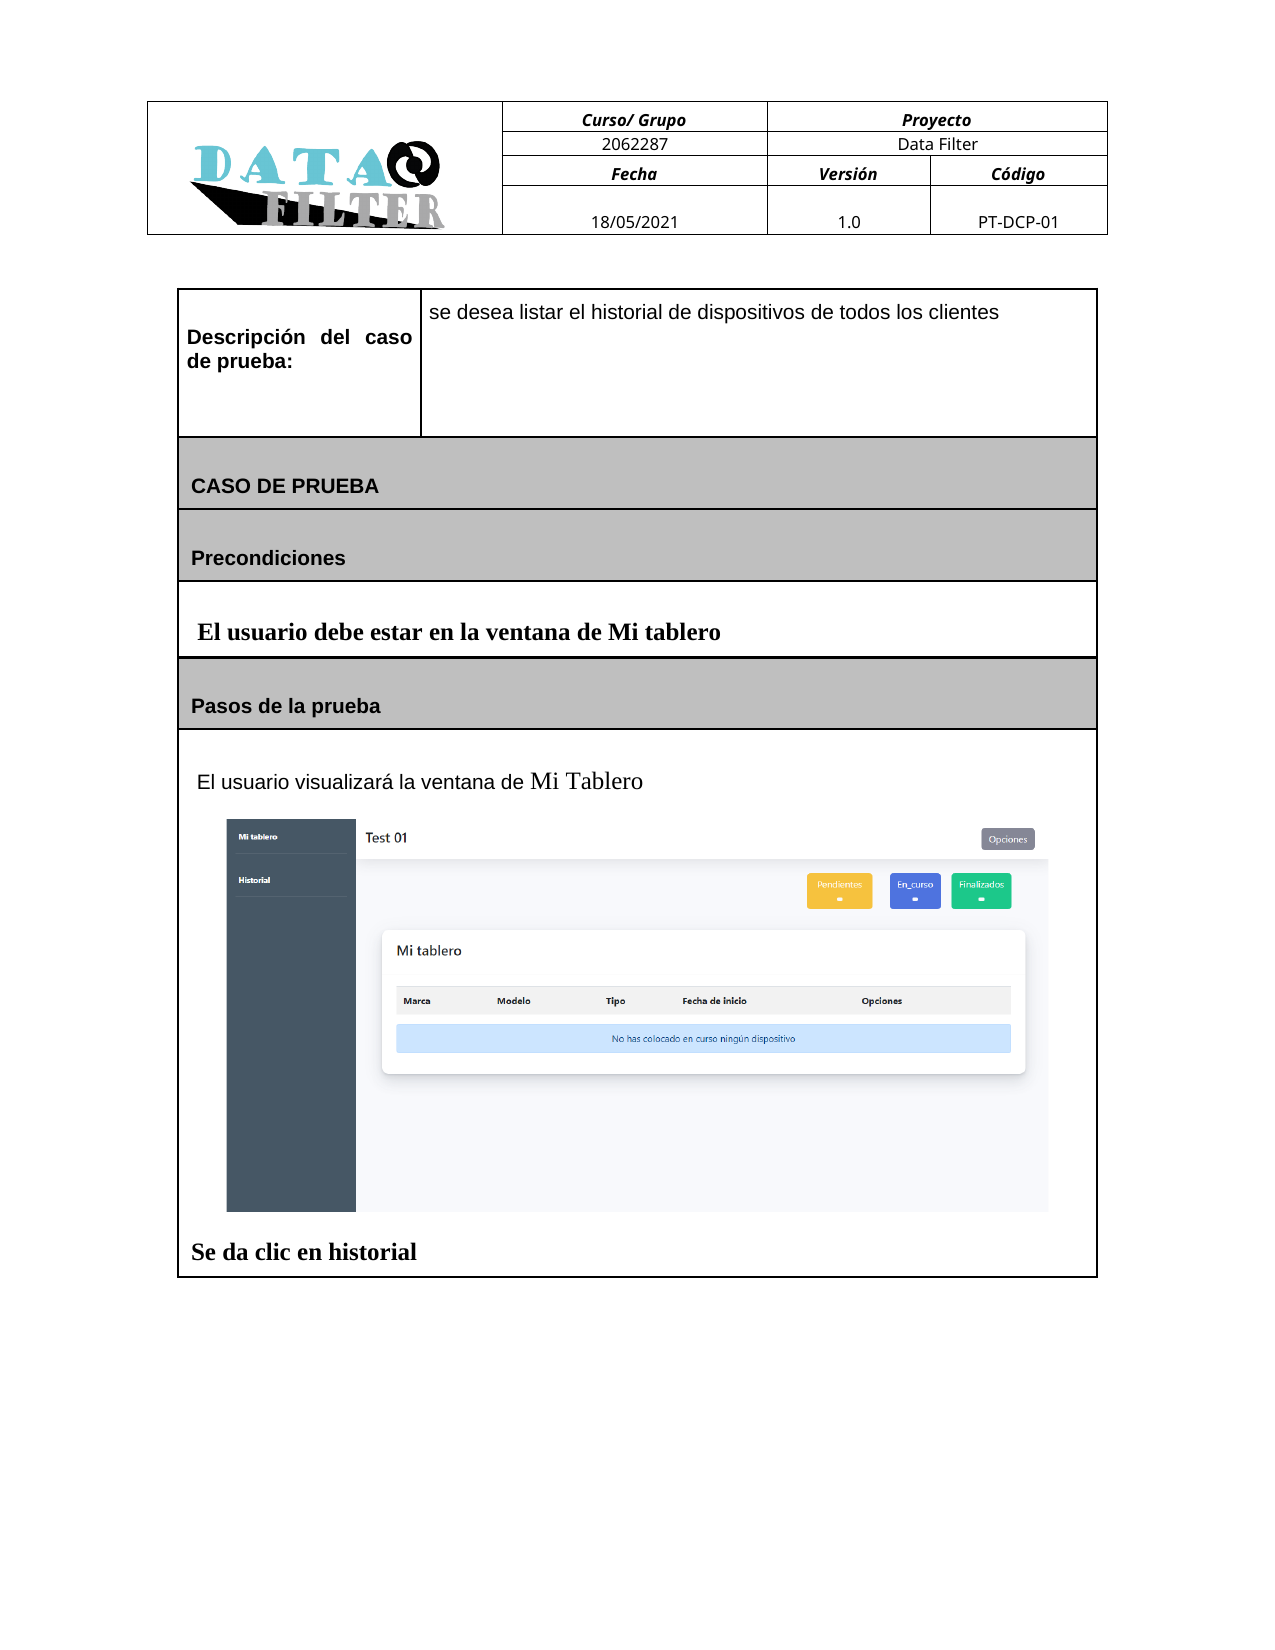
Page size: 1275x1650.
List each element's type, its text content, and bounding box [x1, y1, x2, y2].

table_cell Descripción del caso de prueba: [179, 290, 420, 436]
table_cell se desea listar el historial de dispositivos de todos los clientes [422, 290, 1096, 436]
table_cell El usuario debe estar en la ventana de Mi tablero [179, 582, 1096, 656]
picture [226, 819, 1049, 1212]
table_cell CASO DE PRUEBA [179, 438, 1096, 508]
table_cell Pasos de la prueba [179, 659, 1096, 728]
picture [188, 138, 447, 231]
table_cell Precondiciones [179, 510, 1096, 580]
